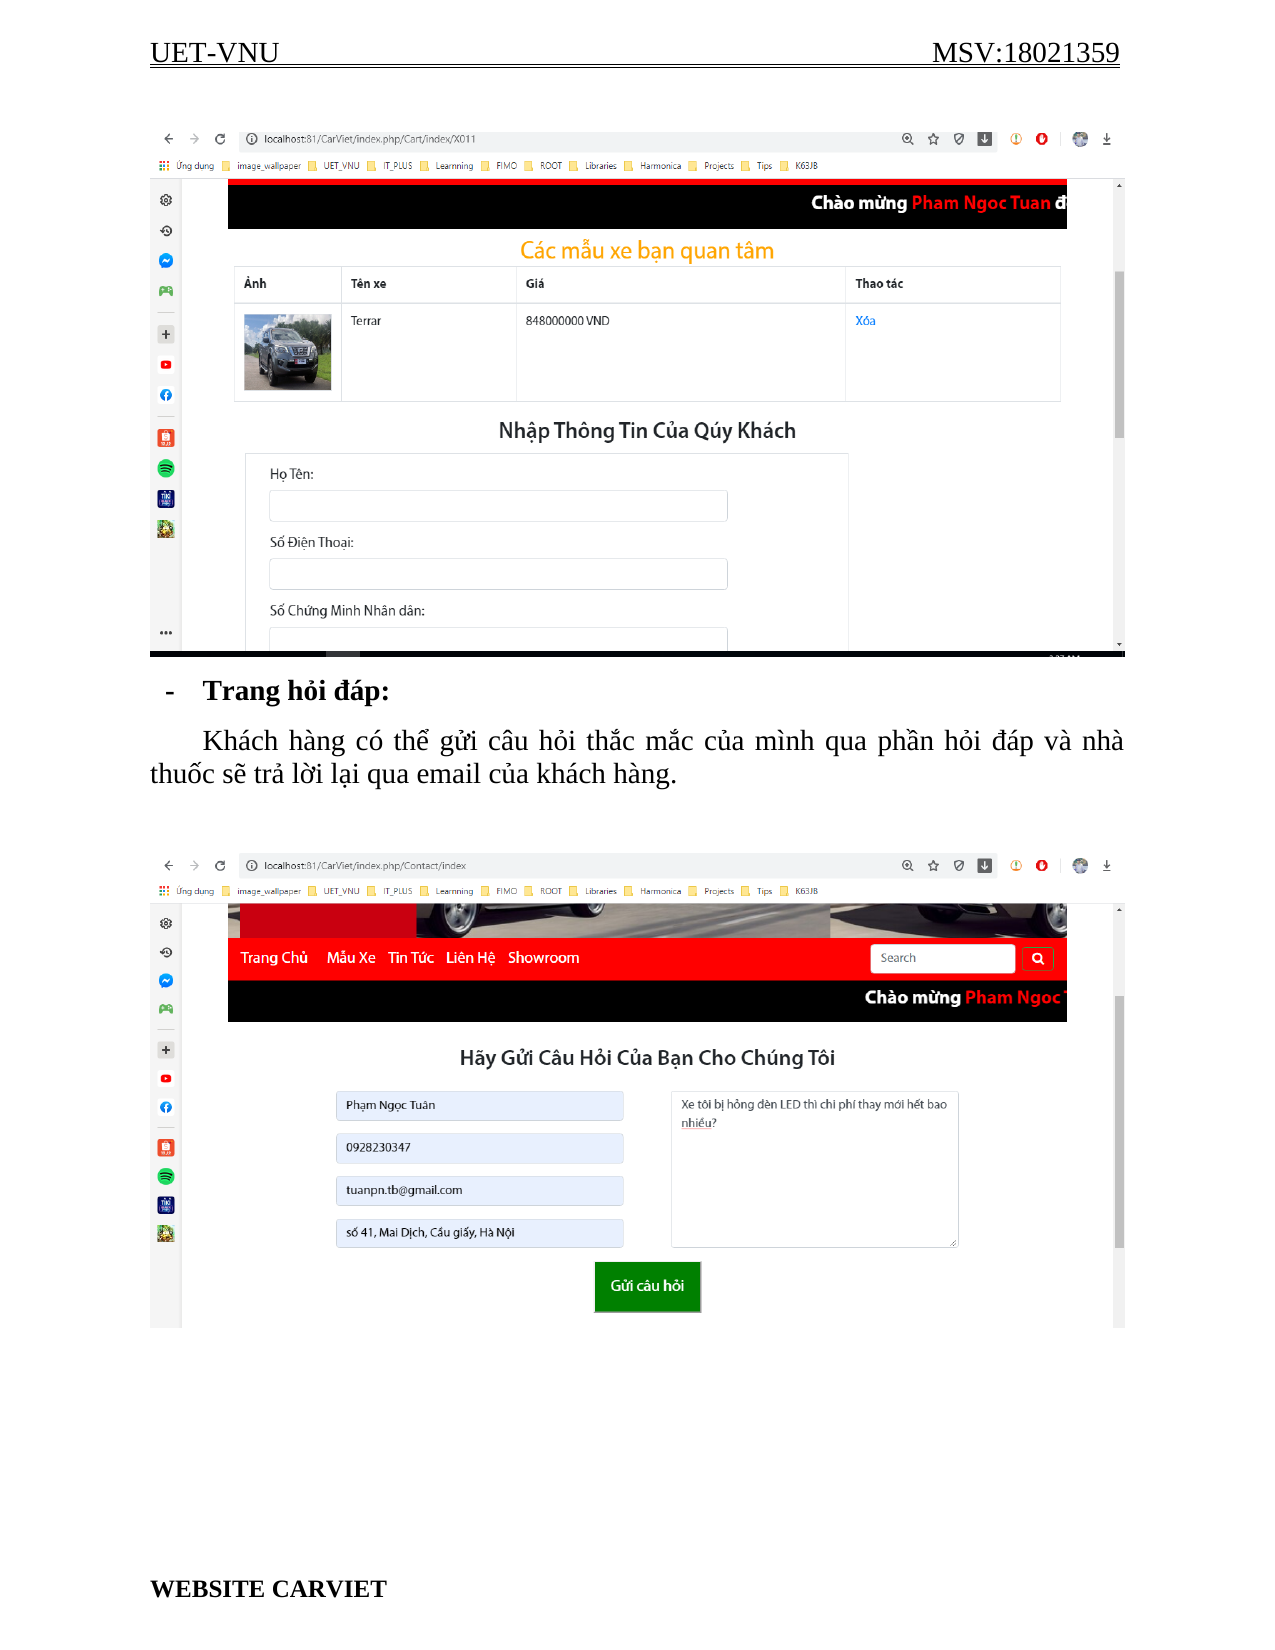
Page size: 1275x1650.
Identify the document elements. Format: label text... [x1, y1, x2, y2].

list Trang hỏi đáp: [165, 673, 1125, 706]
picture [150, 851, 1125, 1328]
text Khách hàng có thể gửi câu hỏi thắc mắc của mình qua phần hỏi đáp và nhà thuốc sẽ trả lời lại qua email của khách hàng. [150, 723, 1125, 790]
picture [150, 132, 1125, 657]
